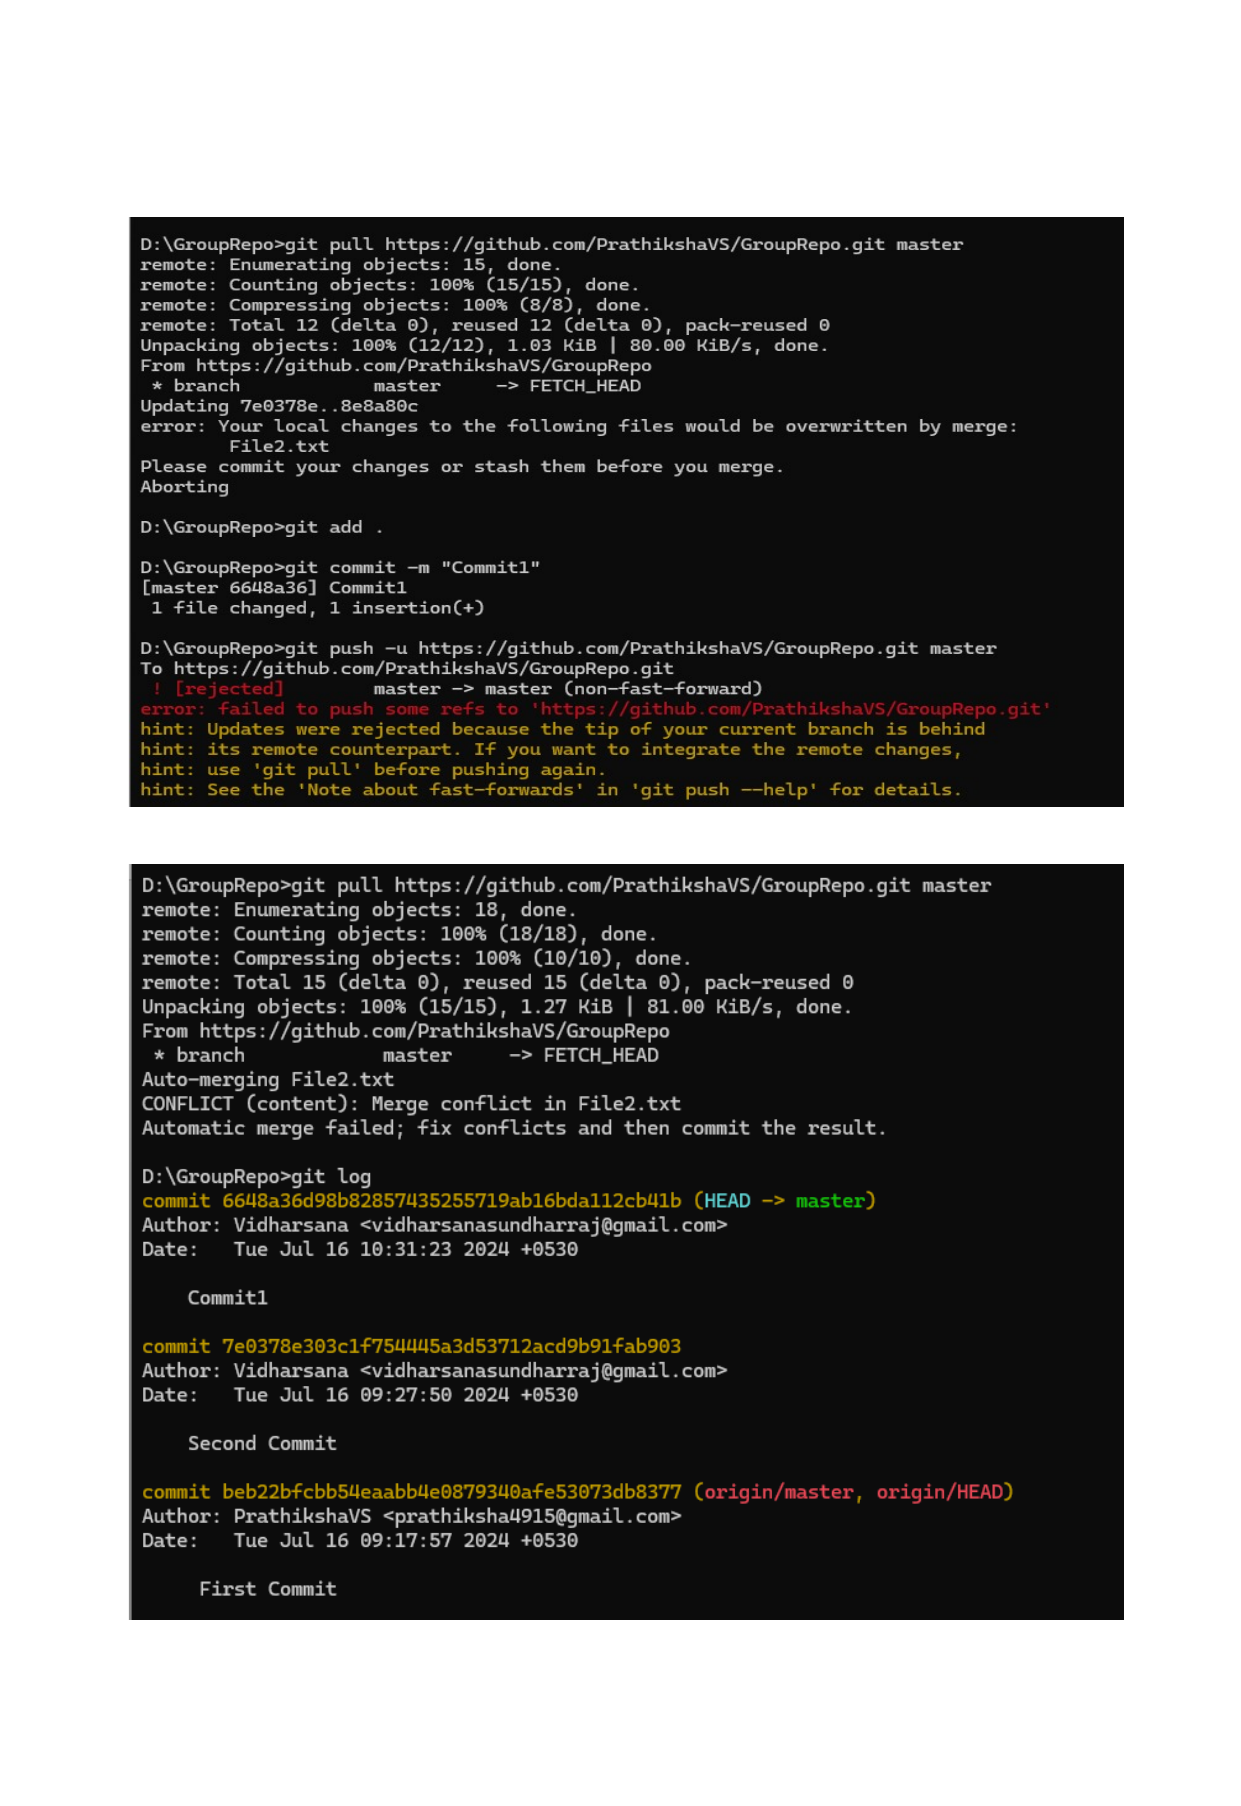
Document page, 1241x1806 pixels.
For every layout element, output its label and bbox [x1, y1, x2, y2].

picture [128, 217, 1124, 807]
picture [128, 864, 1124, 1620]
